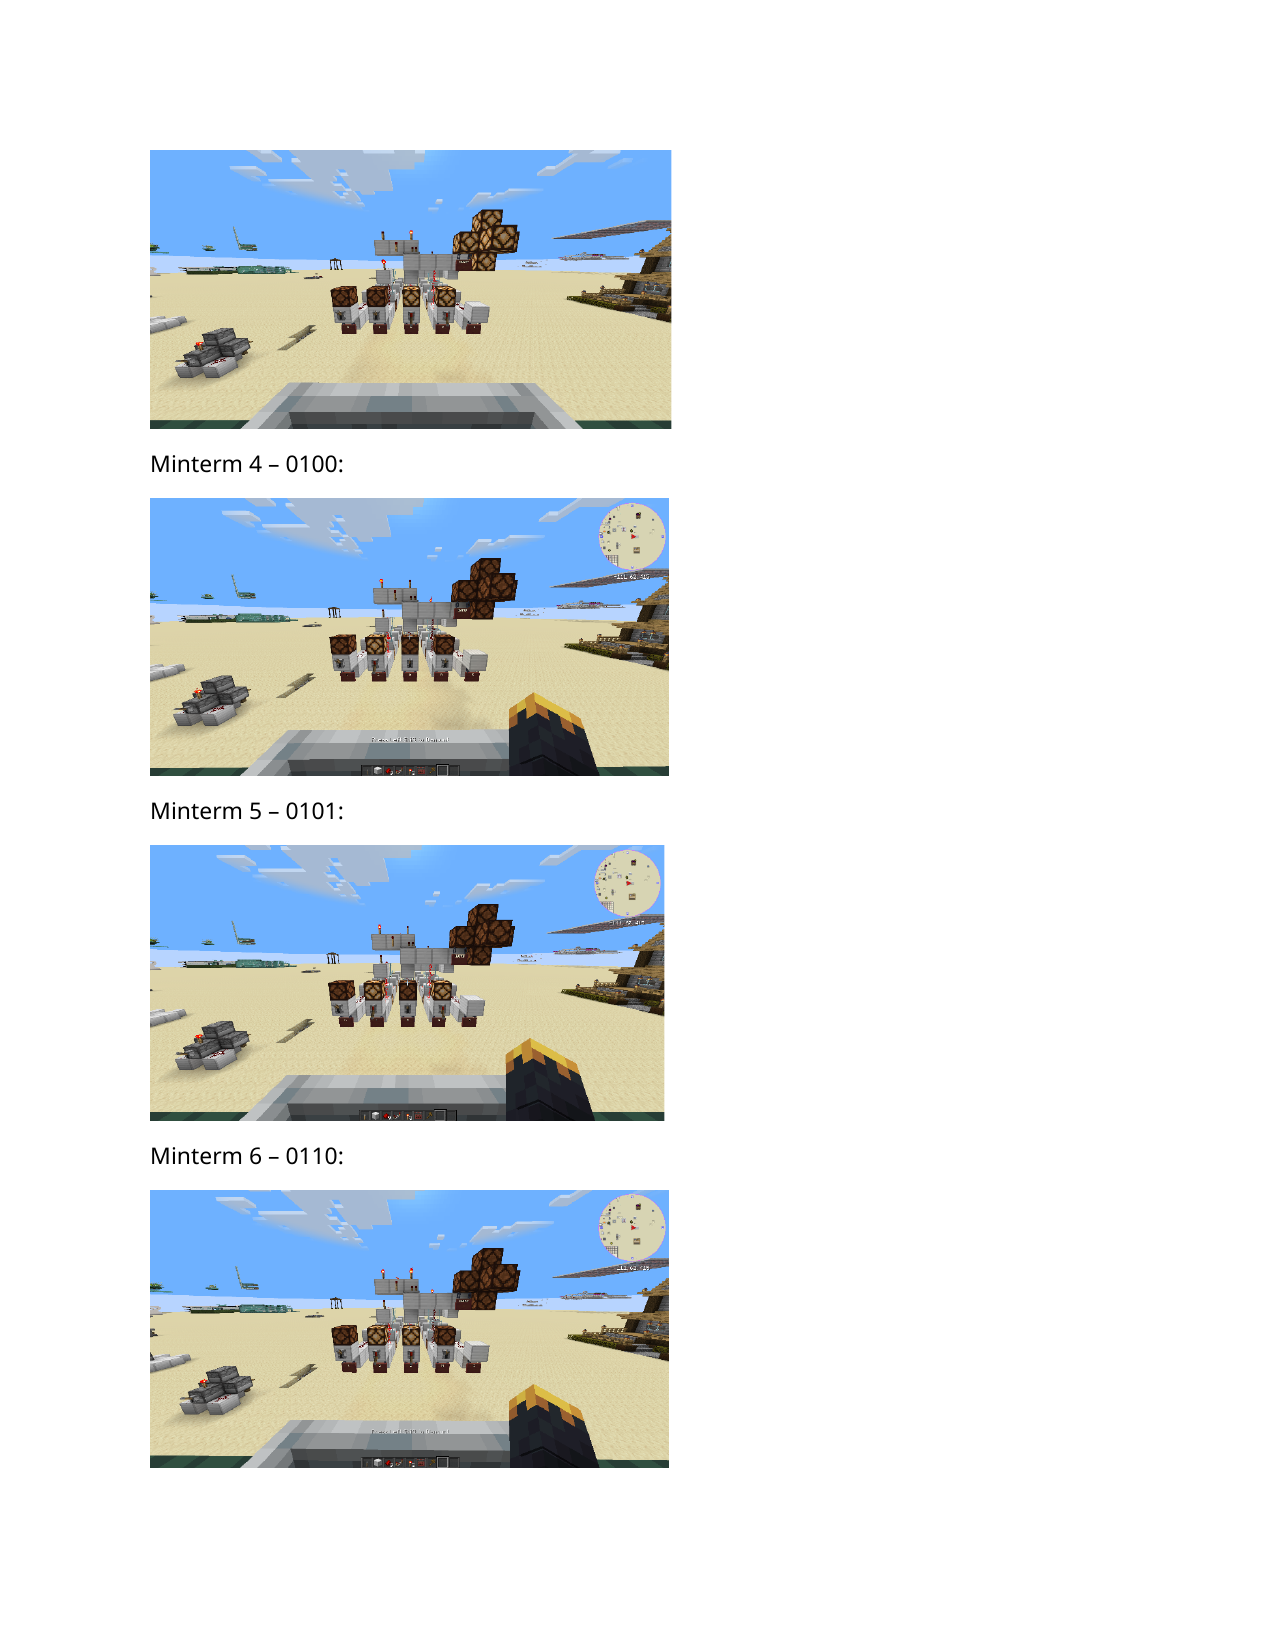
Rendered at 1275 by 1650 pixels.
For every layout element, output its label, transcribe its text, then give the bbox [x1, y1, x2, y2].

text Minterm 5 – 0101: [150, 795, 1125, 826]
picture [150, 1190, 669, 1468]
text Minterm 4 – 0100: [150, 448, 1125, 479]
picture [150, 845, 665, 1121]
text Minterm 6 – 0110: [150, 1139, 1125, 1171]
picture [150, 498, 669, 776]
picture [150, 150, 672, 429]
